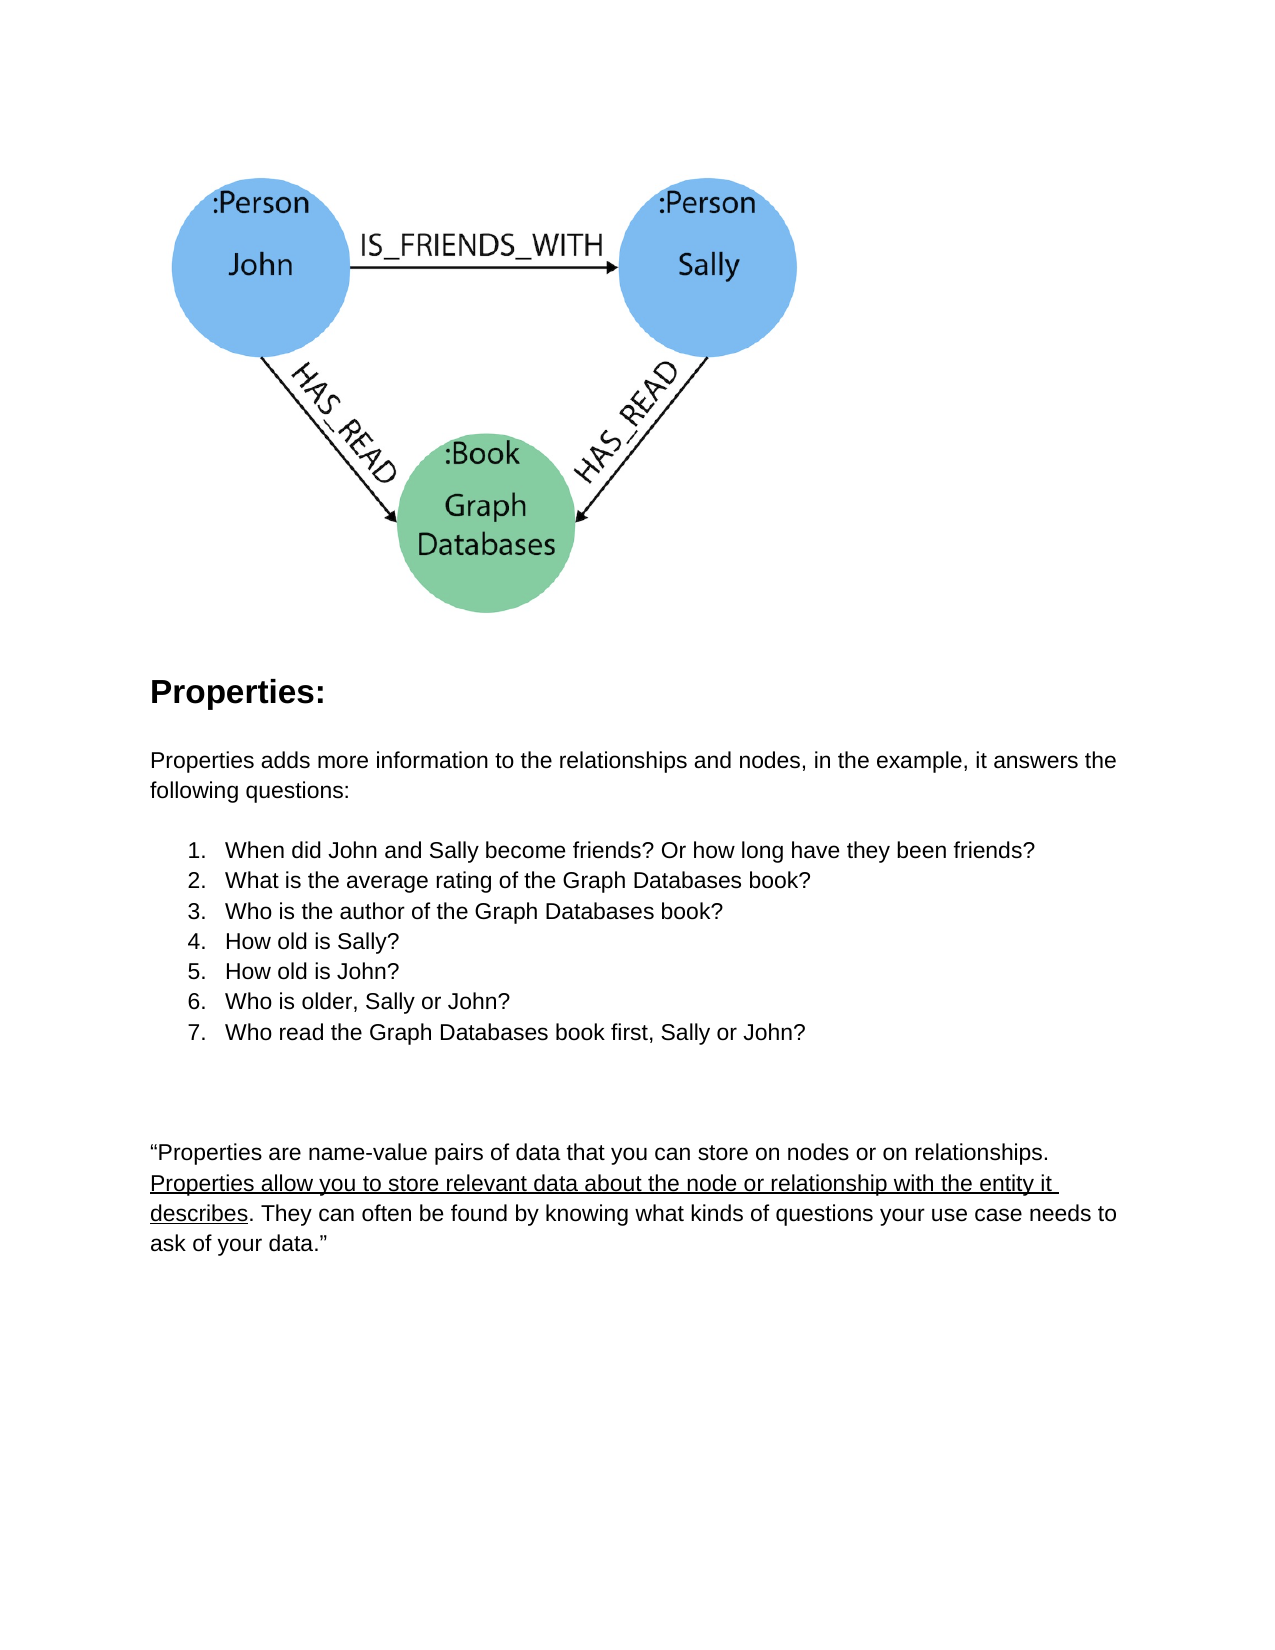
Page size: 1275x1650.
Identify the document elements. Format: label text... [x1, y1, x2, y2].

list Who read the Graph Databases book first, Sally or John? [187, 1018, 1125, 1045]
text Properties adds more information to the relationships and nodes, in the example, it answers the following questions: [150, 747, 1125, 803]
list What is the average rating of the Graph Databases book? [187, 867, 1125, 894]
list How old is John? [187, 958, 1125, 984]
list Who is older, Sally or John? [187, 988, 1125, 1015]
list Who is the author of the Graph Databases book? [187, 898, 1125, 924]
text “Properties are name-value pairs of data that you can store on nodes or on relationships. Properties allow you to store relevant data about the node or relationship with the entity it describes. They can often be found by knowing what kinds of questions your use case needs to ask of your data.” [150, 1139, 1125, 1256]
list When did John and Sally become friends? Or how long have they been friends? [187, 837, 1125, 864]
list How old is Sally? [187, 928, 1125, 954]
text Properties: [150, 672, 1125, 711]
picture [150, 150, 820, 639]
